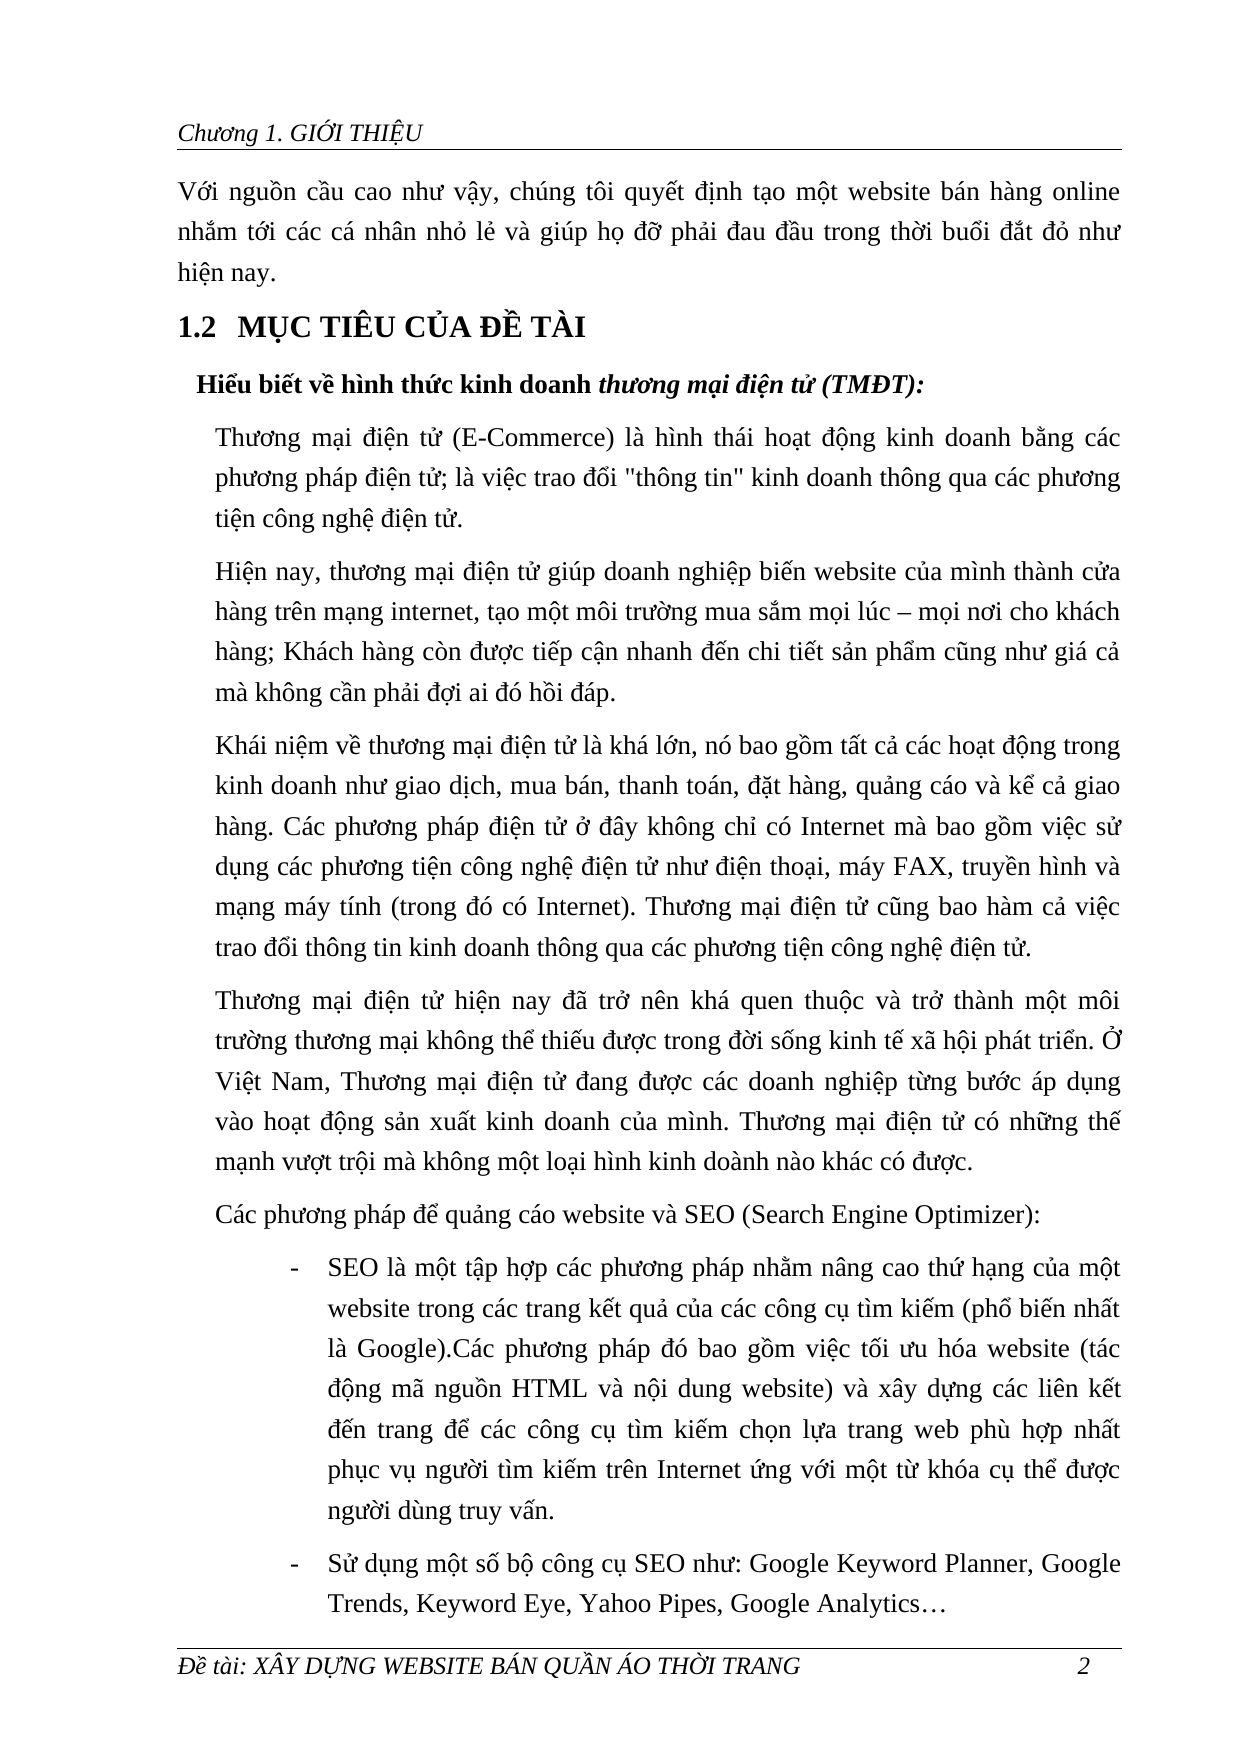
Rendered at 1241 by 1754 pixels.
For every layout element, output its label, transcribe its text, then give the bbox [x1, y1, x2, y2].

text Khái niệm về thương mại điện tử là khá lớn, nó bao gồm tất cả các hoạt động trong kinh doanh như giao dịch, mua bán, thanh toán, đặt hàng, quảng cáo và kể cả giao hàng. Các phương pháp điện tử ở đây không chỉ có Internet mà bao gồm việc sử dụng các phương tiện công nghệ điện tử như điện thoại, máy FAX, truyền hình và mạng máy tính (trong đó có Internet). Thương mại điện tử cũng bao hàm cả việc trao đổi thông tin kinh doanh thông qua các phương tiện công nghệ điện tử. [215, 729, 1122, 962]
text Hiện nay, thương mại điện tử giúp doanh nghiệp biến website của mình thành cửa hàng trên mạng internet, tạo một môi trường mua sắm mọi lúc – mọi nơi cho khách hàng; Khách hàng còn được tiếp cận nhanh đến chi tiết sản phẩm cũng như giá cả mà không cần phải đợi ai đó hồi đáp. [215, 554, 1122, 707]
list Hiểu biết về hình thức kinh doanh thương mại điện tử (TMĐT): [196, 368, 1122, 399]
text Các phương pháp để quảng cáo website và SEO (Search Engine Optimizer): [215, 1198, 1122, 1229]
text Thương mại điện tử (E-Commerce) là hình thái hoạt động kinh doanh bằng các phương pháp điện tử; là việc trao đổi "thông tin" kinh doanh thông qua các phương tiện công nghệ điện tử. [215, 421, 1122, 533]
text Với nguồn cầu cao như vậy, chúng tôi quyết định tạo một website bán hàng online nhắm tới các cá nhân nhỏ lẻ và giúp họ đỡ phải đau đầu trong thời buổi đắt đỏ như hiện nay. [177, 175, 1122, 287]
list SEO là một tập hợp các phương pháp nhằm nâng cao thứ hạng của một website trong các trang kết quả của các công cụ tìm kiếm (phổ biến nhất là Google).Các phương pháp đó bao gồm việc tối ưu hóa website (tác động mã nguồn HTML và nội dung website) và xây dựng các liên kết đến trang để các công cụ tìm kiếm chọn lựa trang web phù hợp nhất phục vụ người tìm kiếm trên Internet ứng với một từ khóa cụ thể được người dùng truy vấn. [290, 1251, 1122, 1525]
list Sử dụng một số bộ công cụ SEO như: Google Keyword Planner, Google Trends, Keyword Eye, Yahoo Pipes, Google Analytics… [290, 1547, 1122, 1618]
text Thương mại điện tử hiện nay đã trở nên khá quen thuộc và trở thành một môi trường thương mại không thể thiếu được trong đời sống kinh tế xã hội phát triển. Ở Việt Nam, Thương mại điện tử đang được các doanh nghiệp từng bước áp dụng vào hoạt động sản xuất kinh doanh của mình. Thương mại điện tử có những thế mạnh vượt trội mà không một loại hình kinh doành nào khác có được. [215, 984, 1122, 1177]
subtitle MỤC TIÊU CỦA ĐỀ TÀI [177, 309, 1122, 345]
